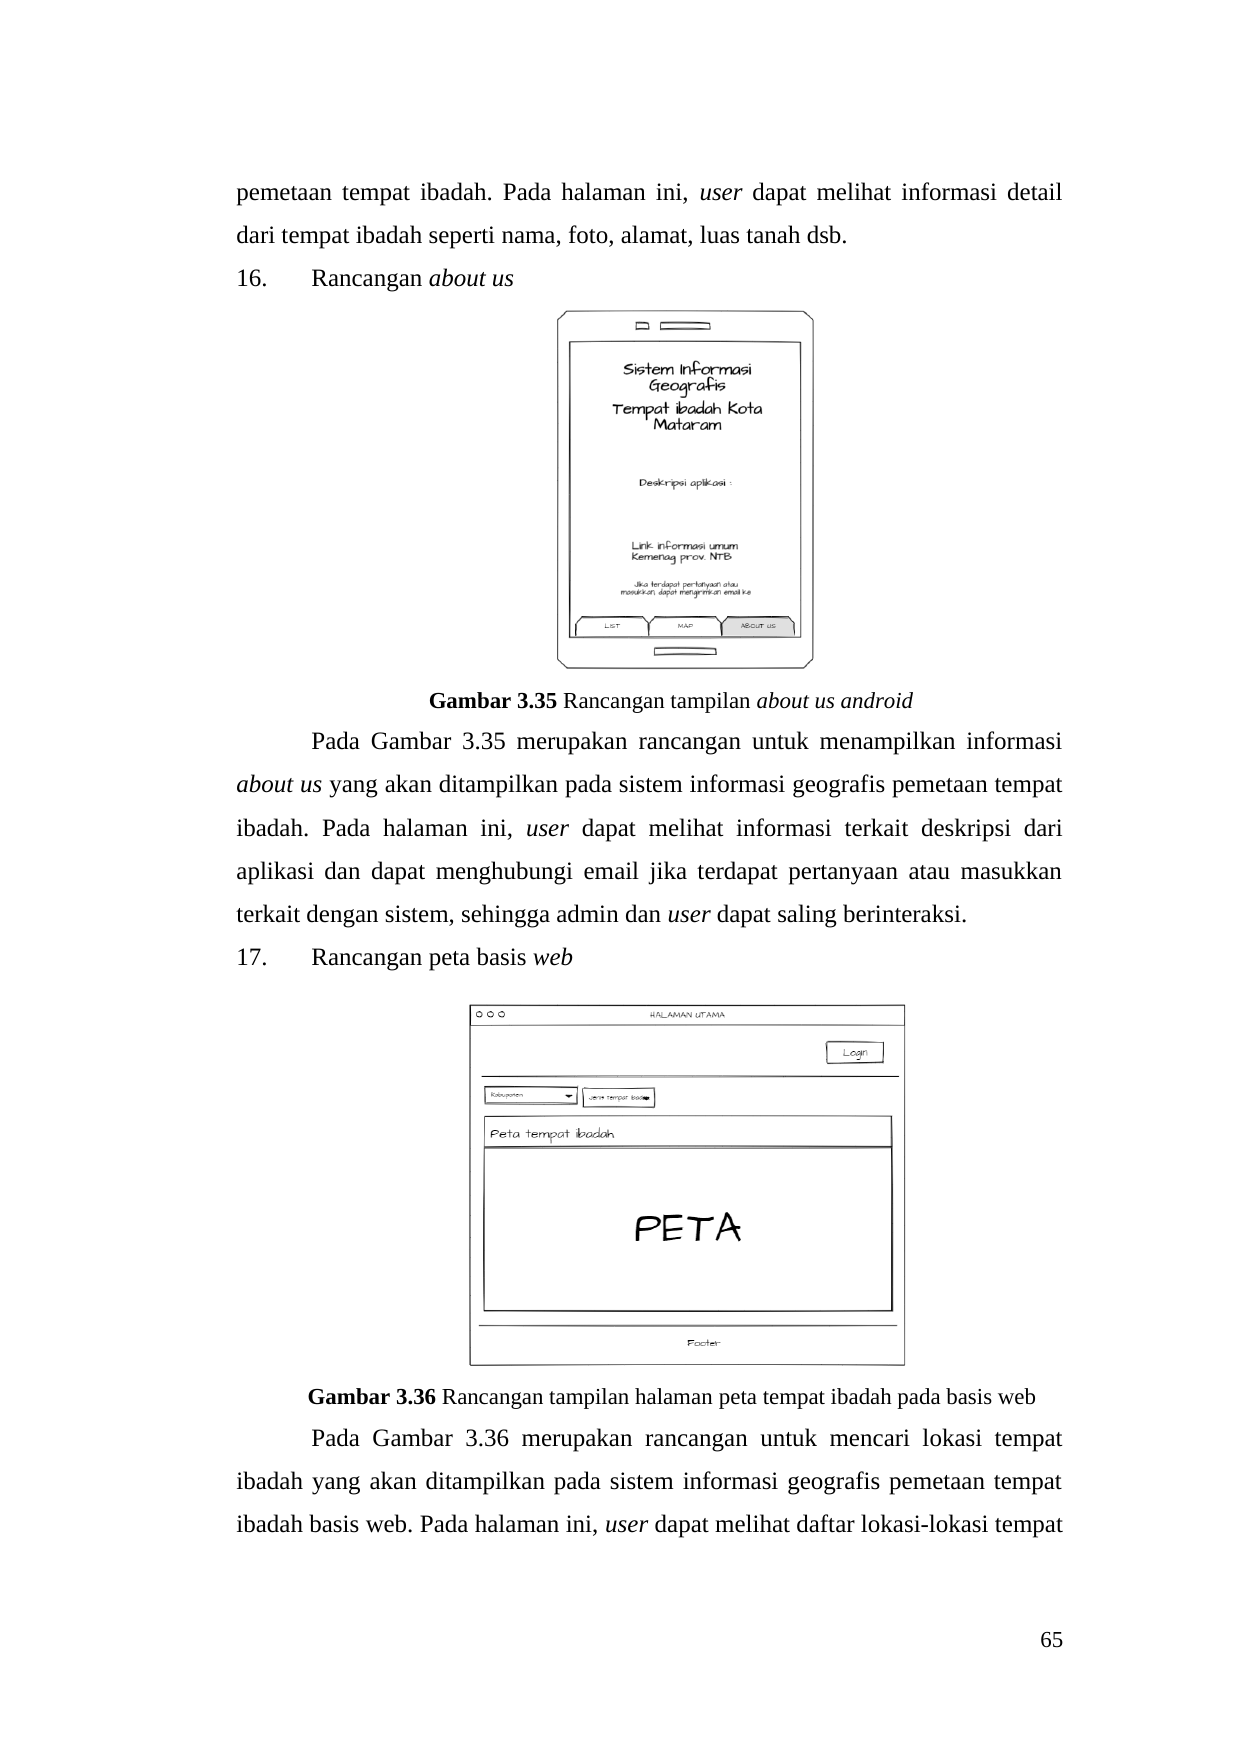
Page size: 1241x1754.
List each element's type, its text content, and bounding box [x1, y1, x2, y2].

list Rancangan peta basis web [236, 942, 1063, 971]
list Gambar 3.35 Rancangan tampilan about us android [281, 687, 1063, 713]
text Pada Gambar 3.35 merupakan rancangan untuk menampilkan informasi about us yang akan ditampilkan pada sistem informasi geografis pemetaan tempat ibadah. Pada halaman ini, user dapat melihat informasi terkait deskripsi dari aplikasi dan dapat menghubungi email jika terdapat pertanyaan atau masukkan terkait dengan sistem, sehingga admin dan user dapat saling berinteraksi. [236, 726, 1063, 928]
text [236, 177, 1063, 249]
list Gambar 3.36 Rancangan tampilan halaman peta tempat ibadah pada basis web [281, 1383, 1063, 1410]
picture [464, 1001, 910, 1370]
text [236, 1423, 1063, 1538]
list Rancangan about us [236, 263, 1063, 292]
picture [549, 306, 825, 673]
